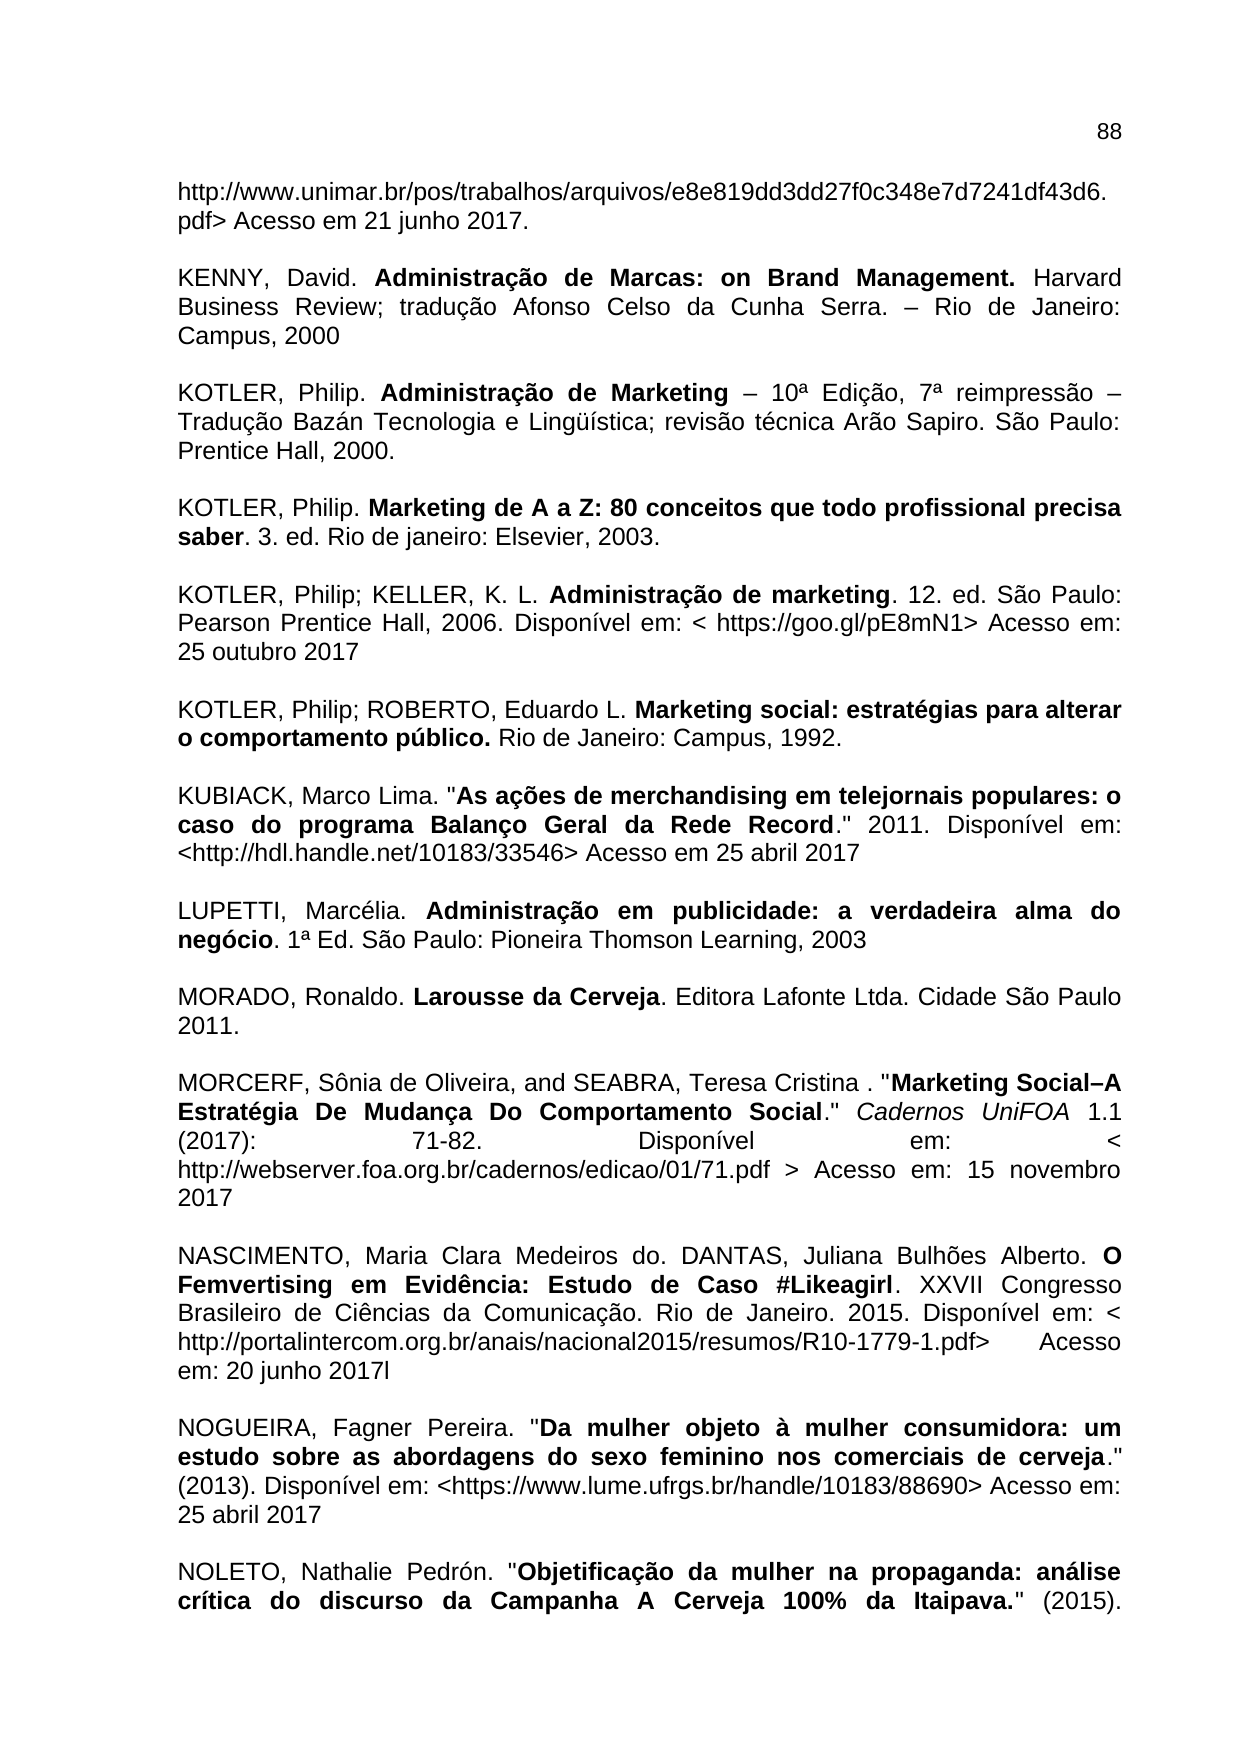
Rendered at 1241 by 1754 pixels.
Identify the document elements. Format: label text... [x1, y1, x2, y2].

text KUBIACK, Marco Lima. "As ações de merchandising em telejornais populares: o caso do programa Balanço Geral da Rede Record." 2011. Disponível em: <http://hdl.handle.net/10183/33546> Acesso em 25 abril 2017 [177, 781, 1122, 867]
text KOTLER, Philip; ROBERTO, Eduardo L. Marketing social: estratégias para alterar o comportamento público. Rio de Janeiro: Campus, 1992. [177, 695, 1122, 752]
text LUPETTI, Marcélia. Administração em publicidade: a verdadeira alma do negócio. 1ª Ed. São Paulo: Pioneira Thomson Learning, 2003 [177, 896, 1122, 953]
text MORADO, Ronaldo. Larousse da Cerveja. Editora Lafonte Ltda. Cidade São Paulo 2011. [177, 982, 1122, 1040]
text NASCIMENTO, Maria Clara Medeiros do. DANTAS, Juliana Bulhões Alberto. O Femvertising em Evidência: Estudo de Caso #Likeagirl. XXVII Congresso Brasileiro de Ciências da Comunicação. Rio de Janeiro. 2015. Disponível em: < http://portalintercom.org.br/anais/nacional2015/resumos/R10-1779-1.pdf> Acesso em: 20 junho 2017l [177, 1241, 1122, 1385]
text KOTLER, Philip. Marketing de A a Z: 80 conceitos que todo profissional precisa saber. 3. ed. Rio de janeiro: Elsevier, 2003. [177, 493, 1122, 551]
text KENNY, David. Administração de Marcas: on Brand Management. Harvard Business Review; tradução Afonso Celso da Cunha Serra. – Rio de Janeiro: Campus, 2000 [177, 263, 1122, 350]
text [177, 1557, 1122, 1615]
text KOTLER, Philip. Administração de Marketing – 10ª Edição, 7ª reimpressão – Tradução Bazán Tecnologia e Lingüística; revisão técnica Arão Sapiro. São Paulo: Prentice Hall, 2000. [177, 378, 1122, 465]
text NOGUEIRA, Fagner Pereira. "Da mulher objeto à mulher consumidora: um estudo sobre as abordagens do sexo feminino nos comerciais de cerveja." (2013). Disponível em: <https://www.lume.ufrgs.br/handle/10183/88690> Acesso em: 25 abril 2017 [177, 1413, 1122, 1528]
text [177, 177, 1122, 235]
text KOTLER, Philip; KELLER, K. L. Administração de marketing. 12. ed. São Paulo: Pearson Prentice Hall, 2006. Disponível em: < https://goo.gl/pE8mN1> Acesso em: 25 outubro 2017 [177, 580, 1122, 666]
text MORCERF, Sônia de Oliveira, and SEABRA, Teresa Cristina . "Marketing Social–A Estratégia De Mudança Do Comportamento Social." Cadernos UniFOA 1.1 (2017): 71-82. Disponível em: < http://webserver.foa.org.br/cadernos/edicao/01/71.pdf > Acesso em: 15 novembro 2017 [177, 1068, 1122, 1212]
